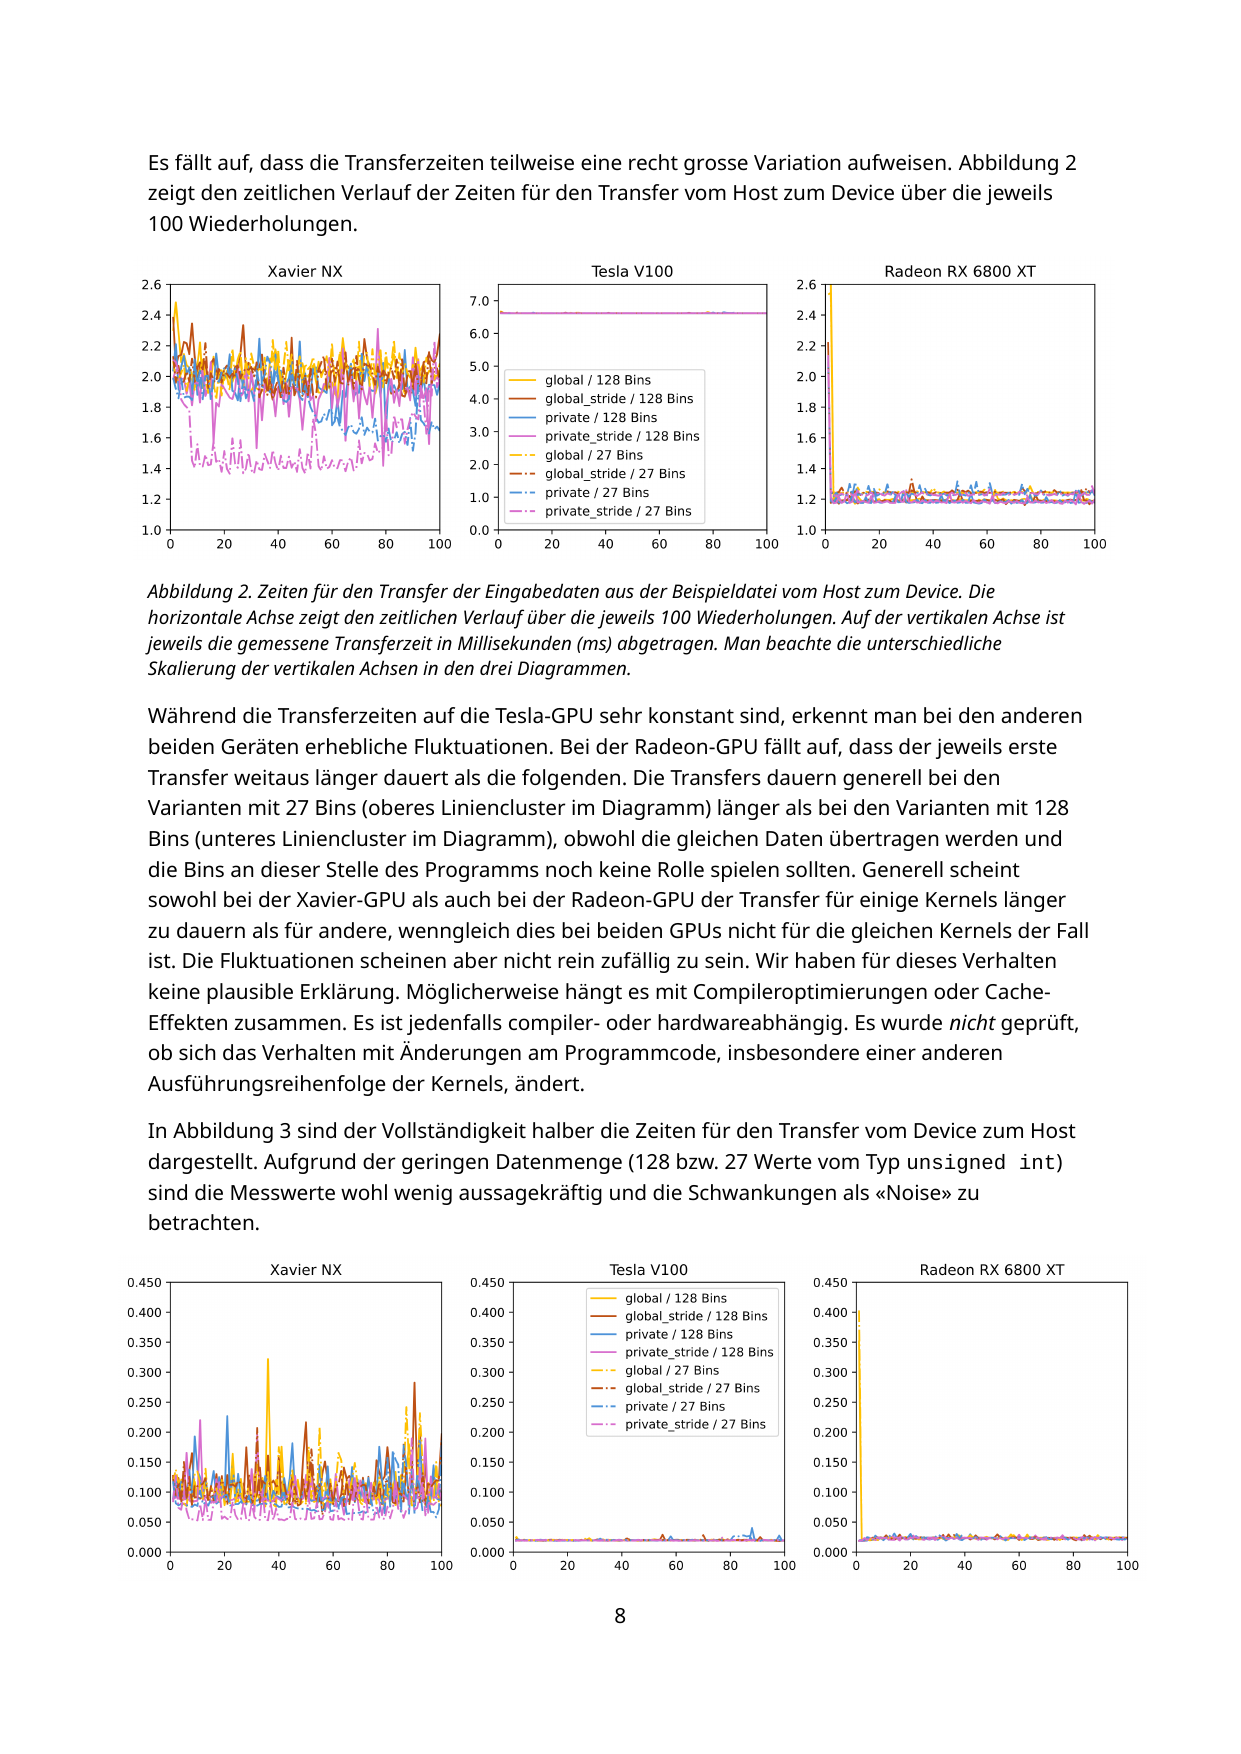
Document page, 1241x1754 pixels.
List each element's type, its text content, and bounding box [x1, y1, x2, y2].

text Während die Transferzeiten auf die Tesla-GPU sehr konstant sind, erkennt man bei den anderen beiden Geräten erhebliche Fluktuationen. Bei der Radeon-GPU fällt auf, dass der jeweils erste Transfer weitaus länger dauert als die folgenden. Die Transfers dauern generell bei den Varianten mit 27 Bins (oberes Liniencluster im Diagramm) länger als bei den Varianten mit 128 Bins (unteres Liniencluster im Diagramm), obwohl die gleichen Daten übertragen werden und die Bins an dieser Stelle des Programms noch keine Rolle spielen sollten. Generell scheint sowohl bei der Xavier-GPU als auch bei der Radeon-GPU der Transfer für einige Kernels länger zu dauern als für andere, wenngleich dies bei beiden GPUs nicht für die gleichen Kernels der Fall ist. Die Fluktuationen scheinen aber nicht rein zufällig zu sein. Wir haben für dieses Verhalten keine plausible Erklärung. Möglicherweise hängt es mit Compileroptimierungen oder Cache-Effekten zusammen. Es ist jedenfalls compiler- oder hardwareabhängig. Es wurde nicht geprüft, ob sich das Verhalten mit Änderungen am Programmcode, insbesondere einer anderen Ausführungsreihenfolge der Kernels, ändert. [148, 702, 1093, 1098]
text In Abbildung 3 sind der Vollständigkeit halber die Zeiten für den Transfer vom Device zum Host dargestellt. Aufgrund der geringen Datenmenge (128 bzw. 27 Werte vom Typ unsigned int) sind die Messwerte wohl wenig aussagekräftig und die Schwankungen als «Noise» zu betrachten. [148, 1116, 1093, 1237]
text Abbildung 2. Zeiten für den Transfer der Eingabedaten aus der Beispieldatei vom Host zum Device. Die horizontale Achse zeigt den zeitlichen Verlauf über die jeweils 100 Wiederholungen. Auf der vertikalen Achse ist jeweils die gemessene Transferzeit in Millisekunden (ms) abgetragen. Man beachte die unterschiedliche Skalierung der vertikalen Achsen in den drei Diagrammen. [148, 579, 1093, 681]
picture [132, 256, 1116, 560]
text Es fällt auf, dass die Transferzeiten teilweise eine recht grosse Variation aufweisen. Abbildung 2 zeigt den zeitlichen Verlauf der Zeiten für den Transfer vom Host zum Device über die jeweils 100 Wiederholungen. [148, 148, 1093, 237]
picture [118, 1255, 1148, 1581]
